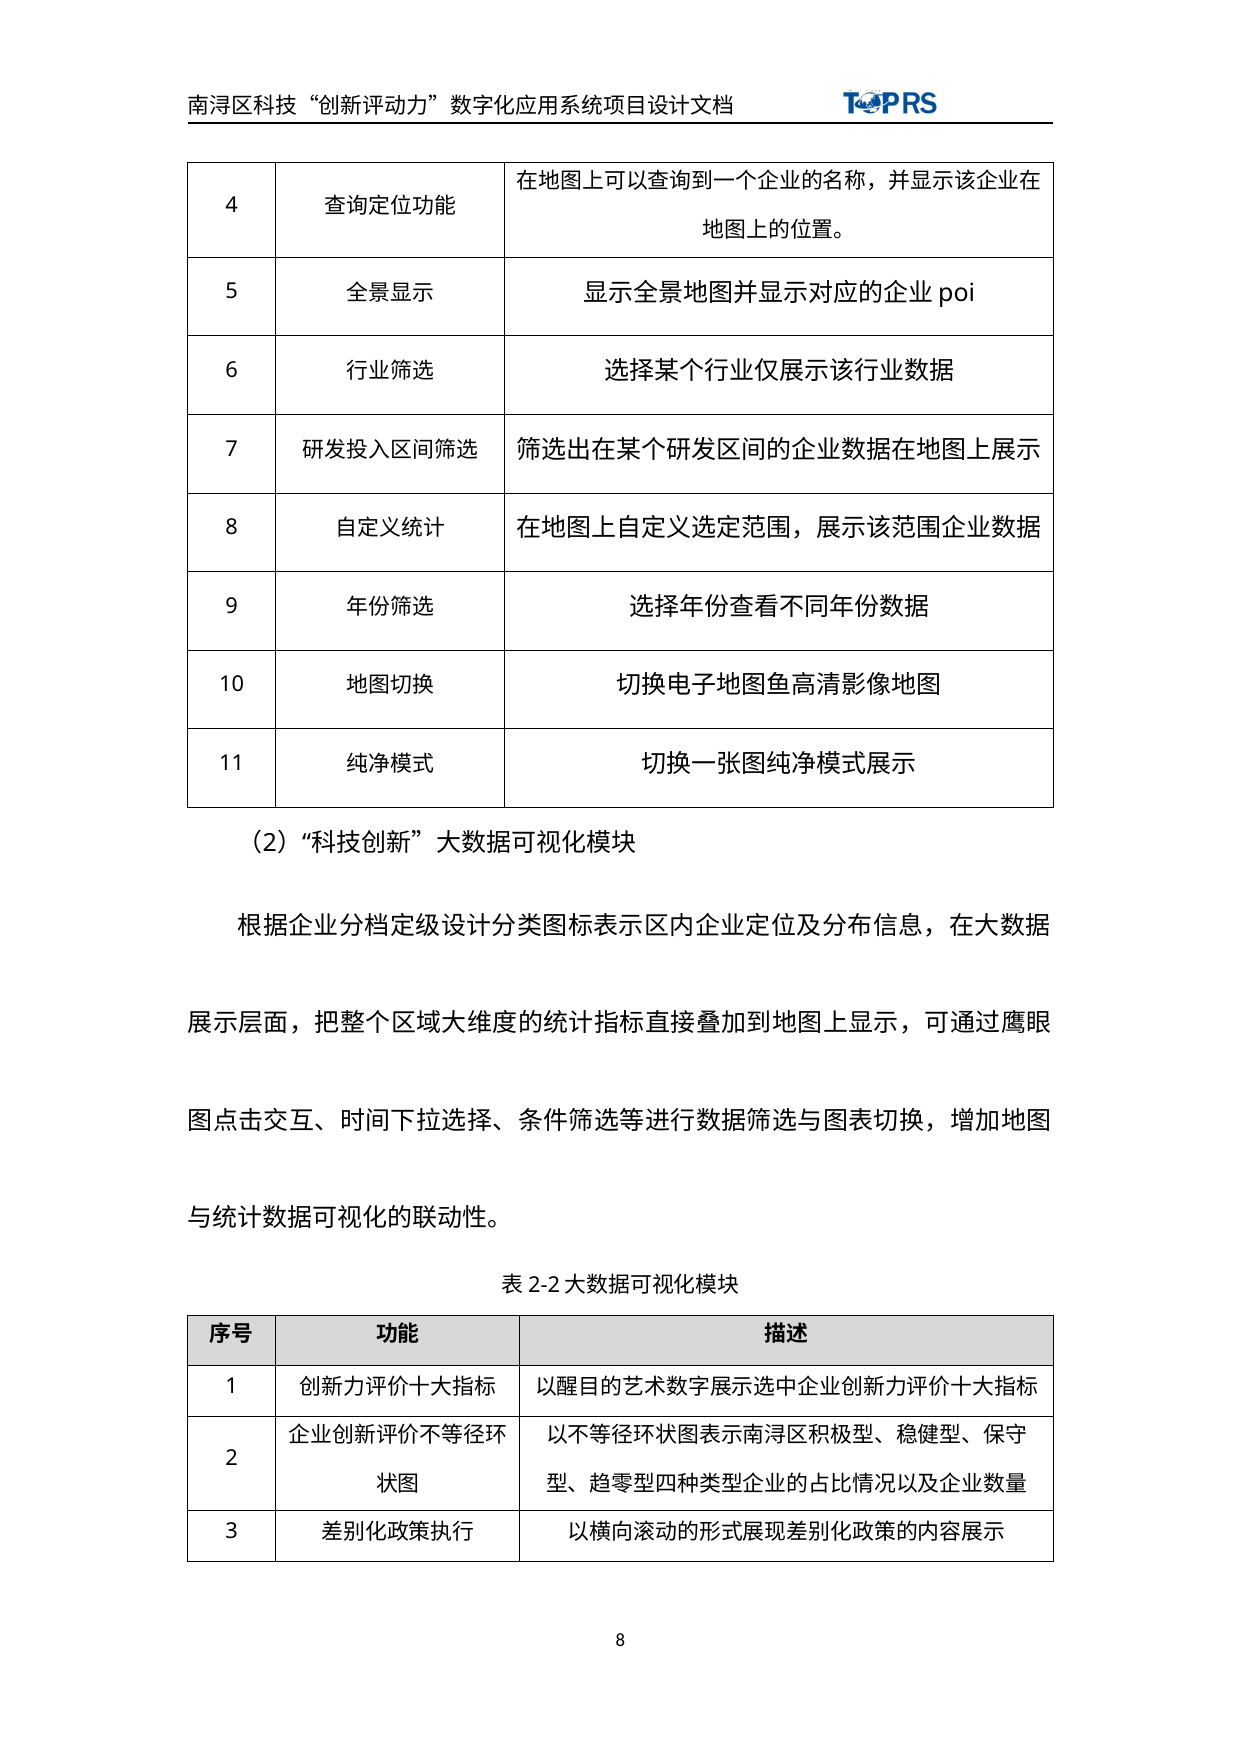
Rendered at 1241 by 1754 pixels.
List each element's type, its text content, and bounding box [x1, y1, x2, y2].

table_cell 以醒目的艺术数字展示选中企业创新力评价十大指标 [520, 1366, 1053, 1416]
table_cell 4 [188, 163, 275, 257]
table_header 功能 [276, 1316, 519, 1365]
table_header 序号 [188, 1316, 275, 1365]
table_cell 10 [188, 651, 275, 728]
table_cell 11 [188, 729, 275, 807]
table_cell 在地图上可以查询到一个企业的名称，并显示该企业在地图上的位置。 [505, 163, 1053, 257]
table_cell 显示全景地图并显示对应的企业poi [505, 258, 1053, 335]
table_cell 年份筛选 [276, 572, 504, 649]
table_cell 地图切换 [276, 651, 504, 728]
table_cell 企业创新评价不等径环状图 [276, 1417, 519, 1510]
table_cell 选择年份查看不同年份数据 [505, 572, 1053, 649]
table_cell 行业筛选 [276, 336, 504, 414]
list “科技创新”大数据可视化模块 [187, 808, 1053, 873]
table_header 描述 [520, 1316, 1053, 1365]
table_cell 1 [188, 1366, 275, 1416]
table_cell 筛选出在某个研发区间的企业数据在地图上展示 [505, 415, 1053, 492]
table_cell 查询定位功能 [276, 163, 504, 257]
table_cell 以不等径环状图表示南浔区积极型、稳健型、保守型、趋零型四种类型企业的占比情况以及企业数量 [520, 1417, 1053, 1510]
picture [842, 90, 937, 114]
table_cell 9 [188, 572, 275, 649]
table_cell 5 [188, 258, 275, 335]
table_cell 在地图上自定义选定范围，展示该范围企业数据 [505, 494, 1053, 571]
table_cell 纯净模式 [276, 729, 504, 807]
table_cell 2 [188, 1417, 275, 1510]
table_cell 选择某个行业仅展示该行业数据 [505, 336, 1053, 414]
text 表 2-2大数据可视化模块 [187, 1266, 1053, 1299]
table_cell 6 [188, 336, 275, 414]
table_cell 7 [188, 415, 275, 492]
text 根据企业分档定级设计分类图标表示区内企业定位及分布信息，在大数据展示层面，把整个区域大维度的统计指标直接叠加到地图上显示，可通过鹰眼图点击交互、时间下拉选择、条件筛选等进行数据筛选与图表切换，增加地图与统计数据可视化的联动性。 [187, 891, 1053, 1248]
table_cell 以横向滚动的形式展现差别化政策的内容展示 [520, 1511, 1053, 1561]
table_cell 全景显示 [276, 258, 504, 335]
table_cell 8 [188, 494, 275, 571]
table_cell 切换一张图纯净模式展示 [505, 729, 1053, 807]
table_cell 自定义统计 [276, 494, 504, 571]
table_cell 3 [188, 1511, 275, 1561]
table_cell 研发投入区间筛选 [276, 415, 504, 492]
table_cell 差别化政策执行 [276, 1511, 519, 1561]
table_cell 创新力评价十大指标 [276, 1366, 519, 1416]
table_cell 切换电子地图鱼高清影像地图 [505, 651, 1053, 728]
